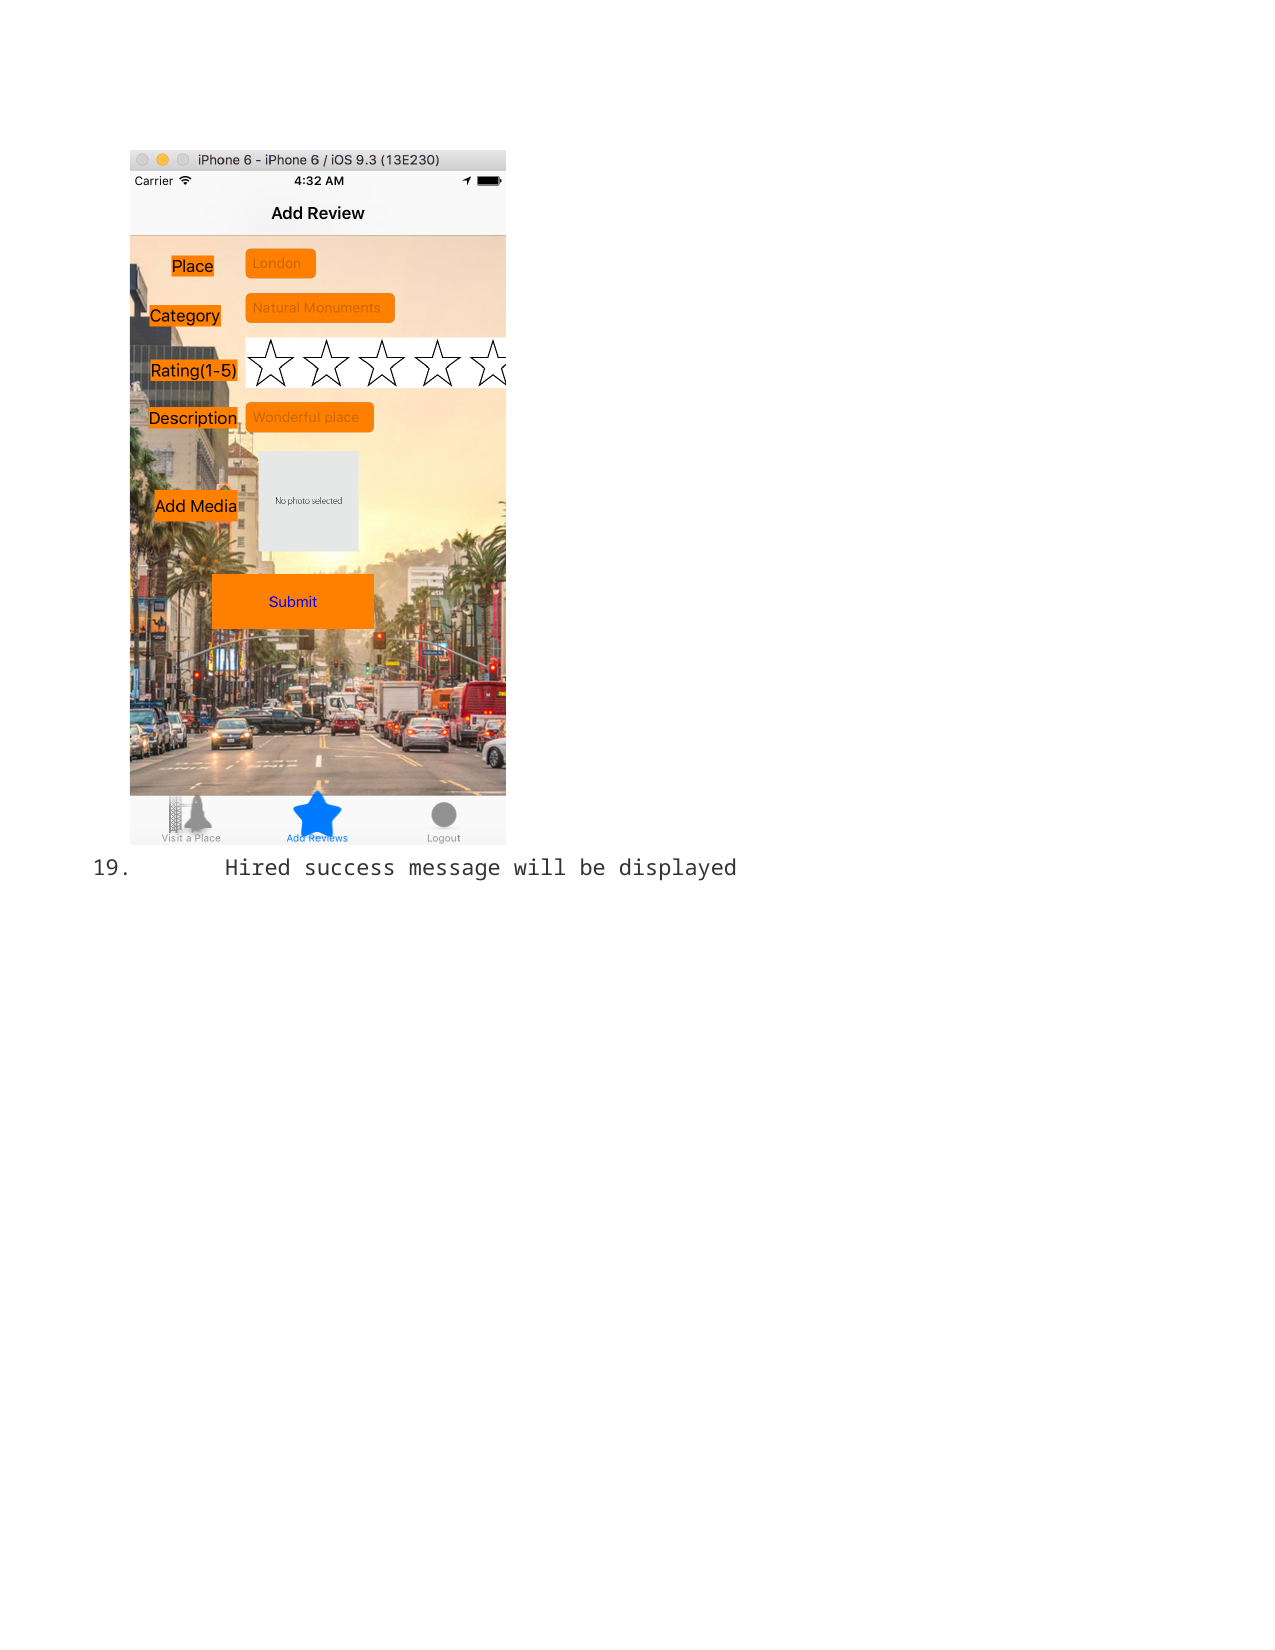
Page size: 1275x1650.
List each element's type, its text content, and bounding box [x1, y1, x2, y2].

list Hired success message will be displayed [92, 844, 1125, 882]
picture [129, 150, 506, 845]
